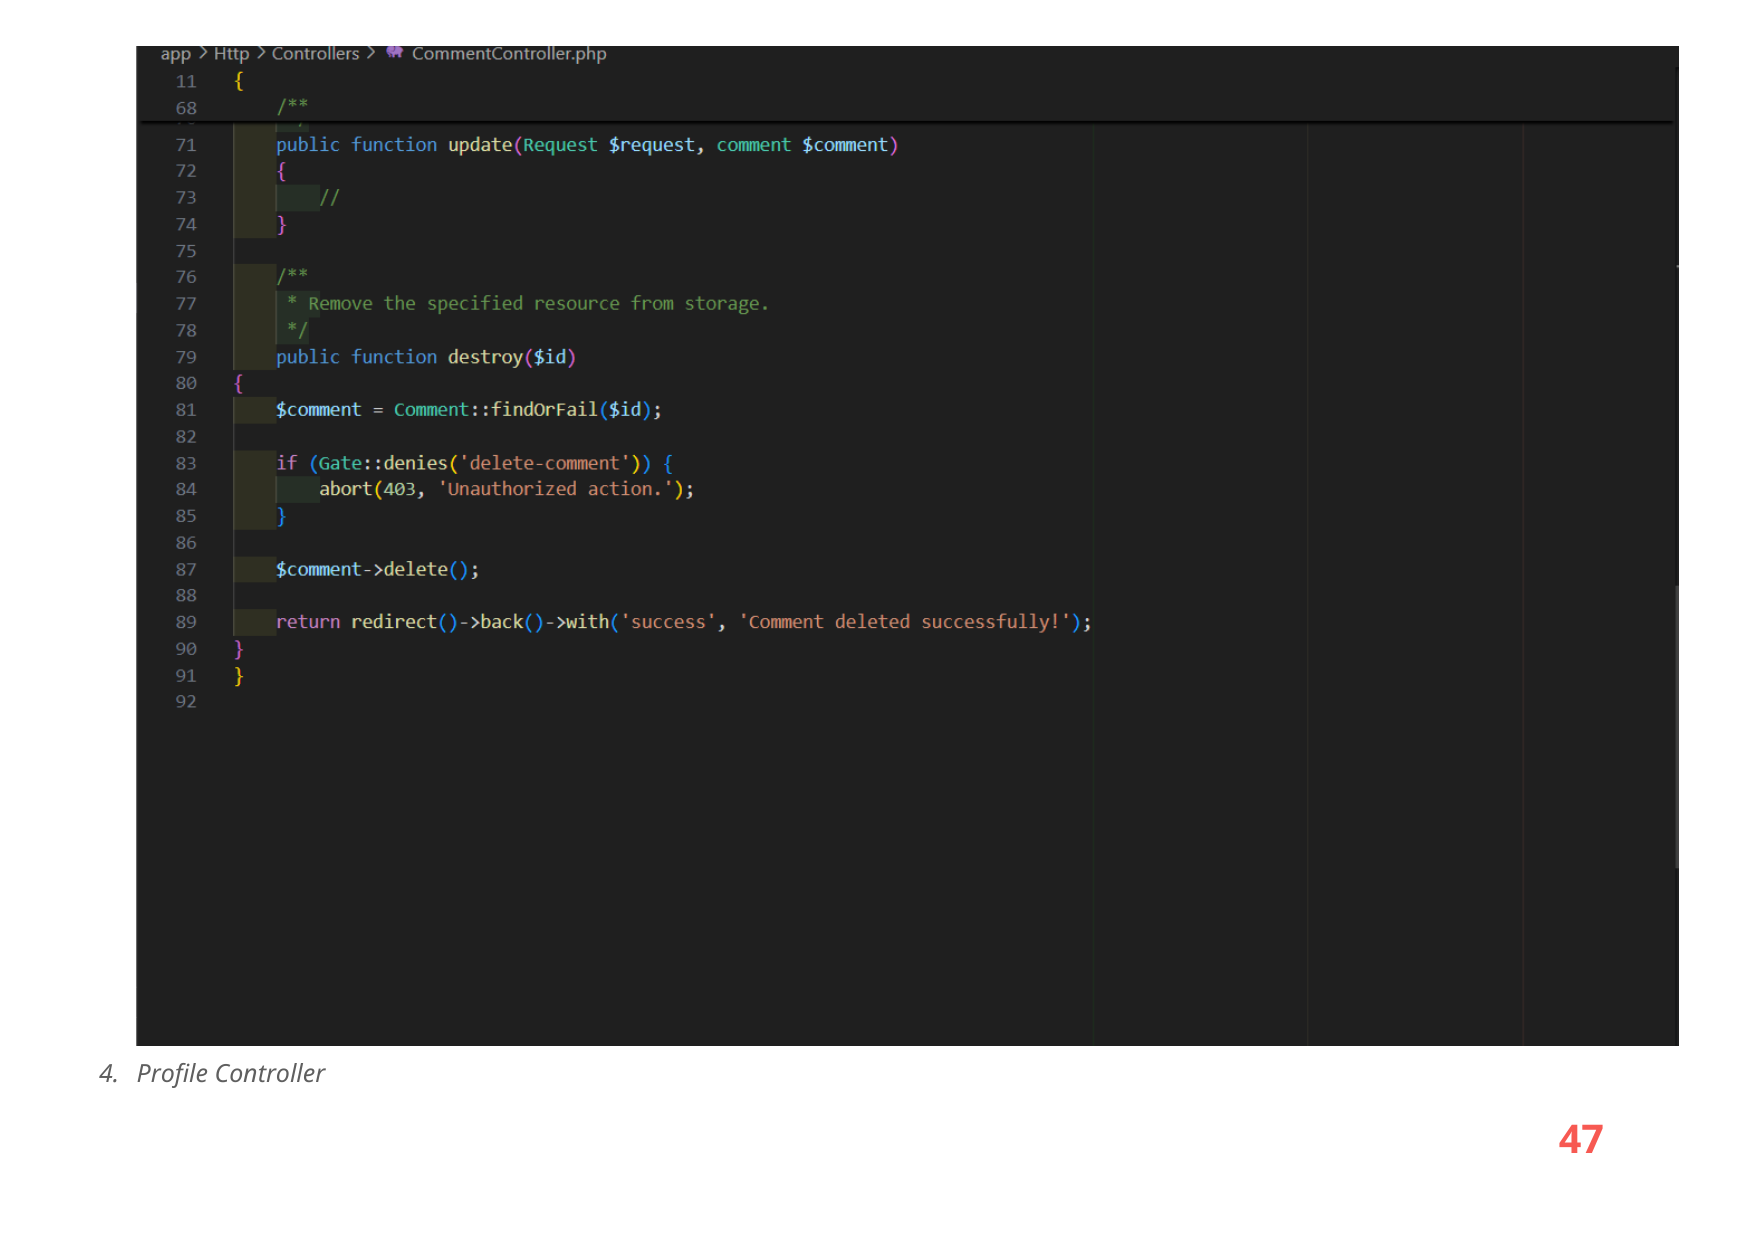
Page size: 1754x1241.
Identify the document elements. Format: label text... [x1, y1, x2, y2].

list Profile Controller [99, 1056, 1604, 1090]
picture [136, 46, 1679, 1046]
